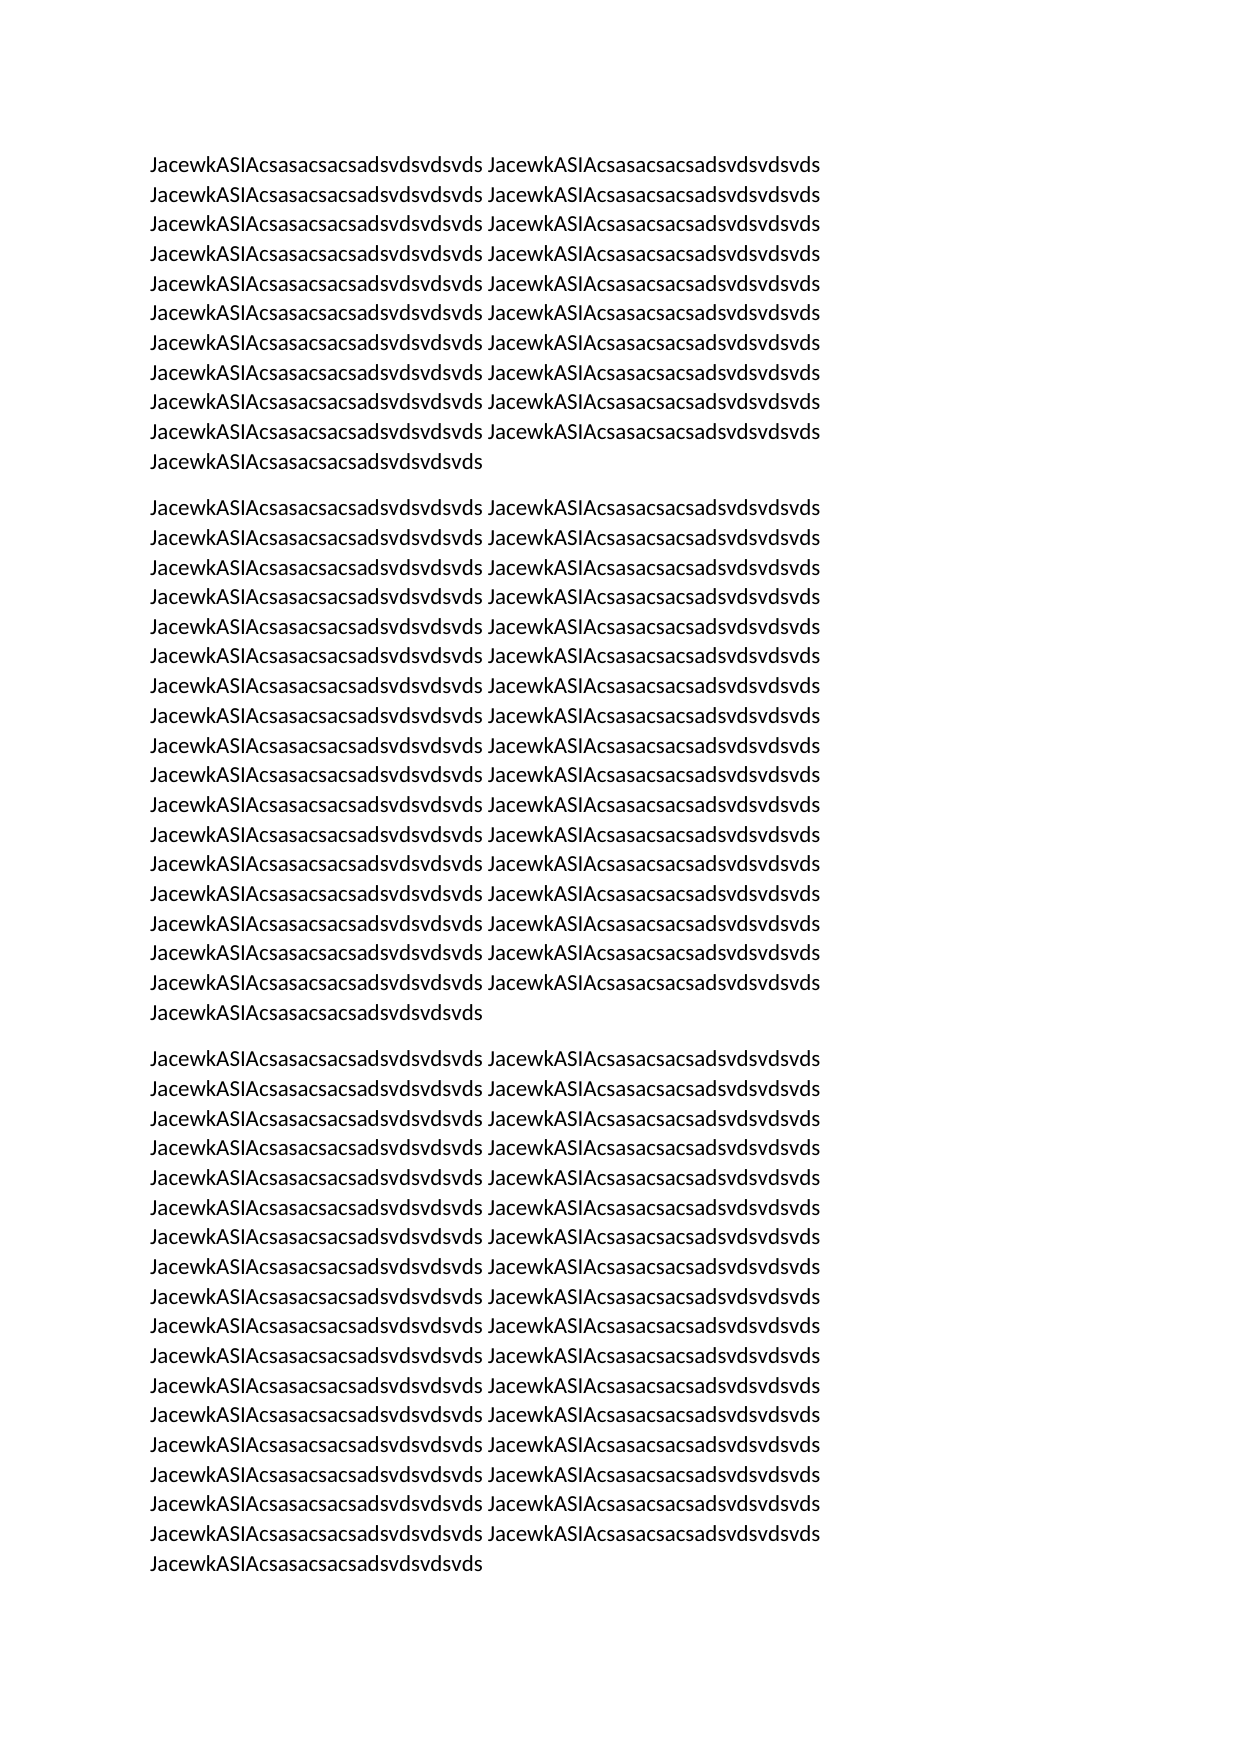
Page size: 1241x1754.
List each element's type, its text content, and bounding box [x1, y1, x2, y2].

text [150, 1044, 1090, 1577]
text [150, 150, 1090, 475]
